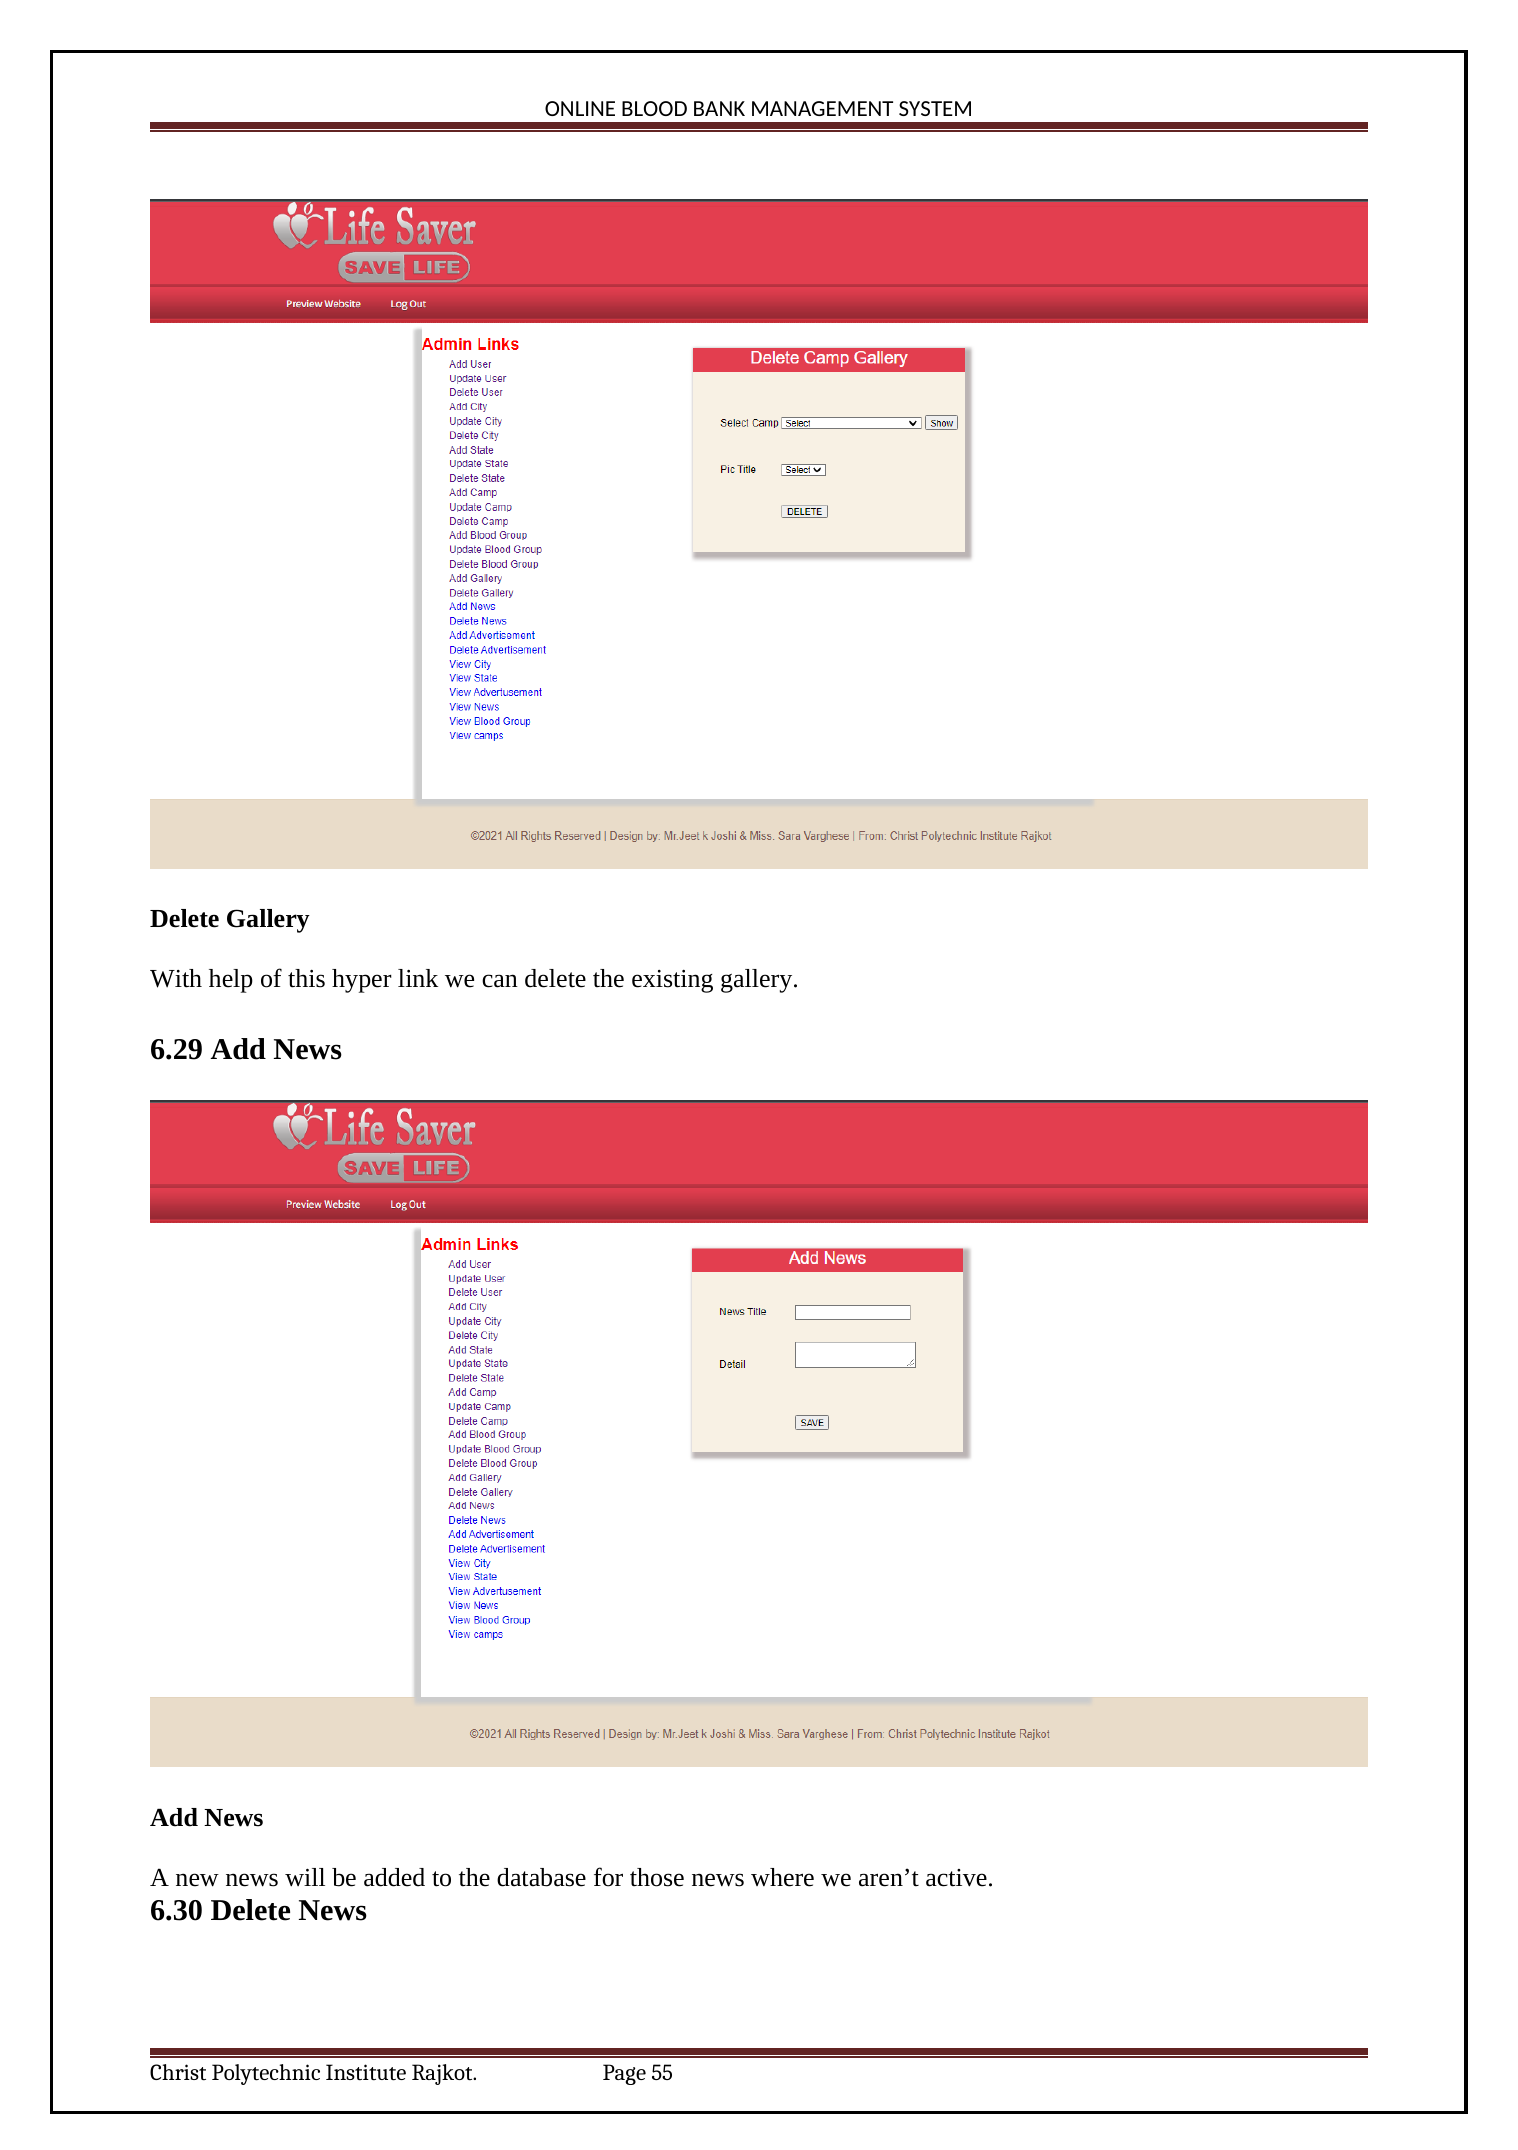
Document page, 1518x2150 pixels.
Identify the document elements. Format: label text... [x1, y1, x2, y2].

text A new news will be added to the database for those news where we aren’t active. [150, 1862, 1368, 1892]
text With help of this hyper link we can delete the existing gallery. [150, 963, 1368, 993]
text 6.29 Add News [150, 1031, 1368, 1066]
text Delete Gallery [150, 903, 1368, 933]
picture [150, 199, 1368, 869]
text Add News [150, 1802, 1368, 1832]
picture [150, 1100, 1368, 1767]
text 6.30 Delete News [150, 1892, 1368, 1926]
